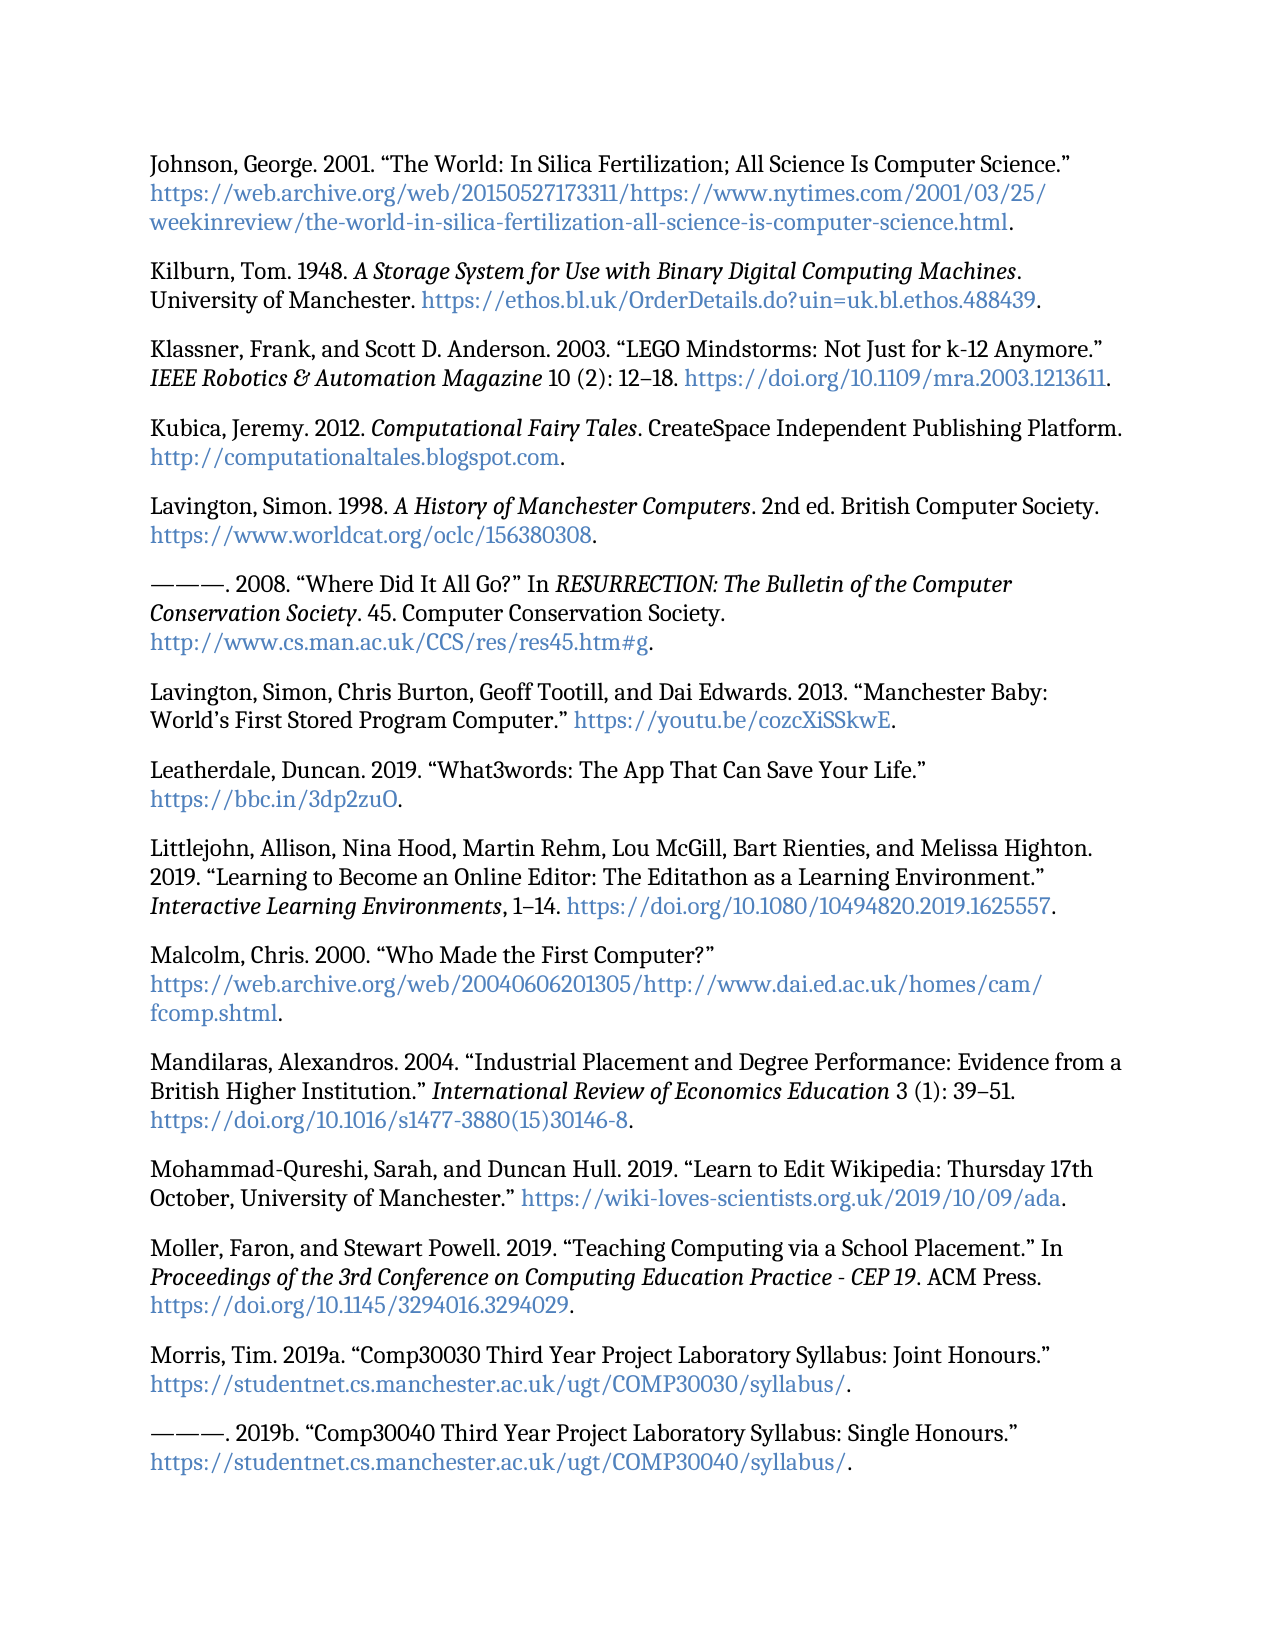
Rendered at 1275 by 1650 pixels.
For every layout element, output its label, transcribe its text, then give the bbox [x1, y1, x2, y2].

text Kubica, Jeremy. 2012. Computational Fairy Tales. CreateSpace Independent Publishing Platform. http://computationaltales.blogspot.com. [150, 414, 1125, 471]
text Mandilaras, Alexandros. 2004. “Industrial Placement and Degree Performance: Evidence from a British Higher Institution.” International Review of Economics Education 3 (1): 39–51. https://doi.org/10.1016/s1477-3880(15)30146-8. [150, 1048, 1125, 1134]
text ———. 2008. “Where Did It All Go?” In RESURRECTION: The Bulletin of the Computer Conservation Society. 45. Computer Conservation Society. http://www.cs.man.ac.uk/CCS/res/res45.htm#g. [150, 570, 1125, 657]
text Mohammad-Qureshi, Sarah, and Duncan Hull. 2019. “Learn to Edit Wikipedia: Thursday 17th October, University of Manchester.” https://wiki-loves-scientists.org.uk/2019/10/09/ada. [150, 1155, 1125, 1213]
text Kilburn, Tom. 1948. A Storage System for Use with Binary Digital Computing Machines. University of Manchester. https://ethos.bl.uk/OrderDetails.do?uin=uk.bl.ethos.488439. [150, 257, 1125, 314]
text Leatherdale, Duncan. 2019. “What3words: The App That Can Save Your Life.” https://bbc.in/3dp2zuO. [150, 756, 1125, 813]
text Lavington, Simon, Chris Burton, Geoff Tootill, and Dai Edwards. 2013. “Manchester Baby: World’s First Stored Program Computer.” https://youtu.be/cozcXiSSkwE. [150, 677, 1125, 735]
text Moller, Faron, and Stewart Powell. 2019. “Teaching Computing via a School Placement.” In Proceedings of the 3rd Conference on Computing Education Practice - CEP 19. ACM Press. https://doi.org/10.1145/3294016.3294029. [150, 1234, 1125, 1320]
text ———. 2019b. “Comp30040 Third Year Project Laboratory Syllabus: Single Honours.” https://studentnet.cs.manchester.ac.uk/ugt/COMP30040/syllabus/. [150, 1419, 1125, 1477]
text Johnson, George. 2001. “The World: In Silica Fertilization; All Science Is Computer Science.” https://web.archive.org/web/20150527173311/https://www.nytimes.com/2001/03/25/weekinreview/the-world-in-silica-fertilization-all-science-is-computer-science.html. [150, 150, 1125, 236]
text Lavington, Simon. 1998. A History of Manchester Computers. 2nd ed. British Computer Society. https://www.worldcat.org/oclc/156380308. [150, 492, 1125, 549]
text Morris, Tim. 2019a. “Comp30030 Third Year Project Laboratory Syllabus: Joint Honours.” https://studentnet.cs.manchester.ac.uk/ugt/COMP30030/syllabus/. [150, 1341, 1125, 1398]
text Malcolm, Chris. 2000. “Who Made the First Computer?” https://web.archive.org/web/20040606201305/http://www.dai.ed.ac.uk/homes/cam/fcomp.shtml. [150, 941, 1125, 1027]
text Littlejohn, Allison, Nina Hood, Martin Rehm, Lou McGill, Bart Rienties, and Melissa Highton. 2019. “Learning to Become an Online Editor: The Editathon as a Learning Environment.” Interactive Learning Environments, 1–14. https://doi.org/10.1080/10494820.2019.1625557. [150, 834, 1125, 920]
text Klassner, Frank, and Scott D. Anderson. 2003. “LEGO Mindstorms: Not Just for k-12 Anymore.” IEEE Robotics & Automation Magazine 10 (2): 12–18. https://doi.org/10.1109/mra.2003.1213611. [150, 335, 1125, 393]
